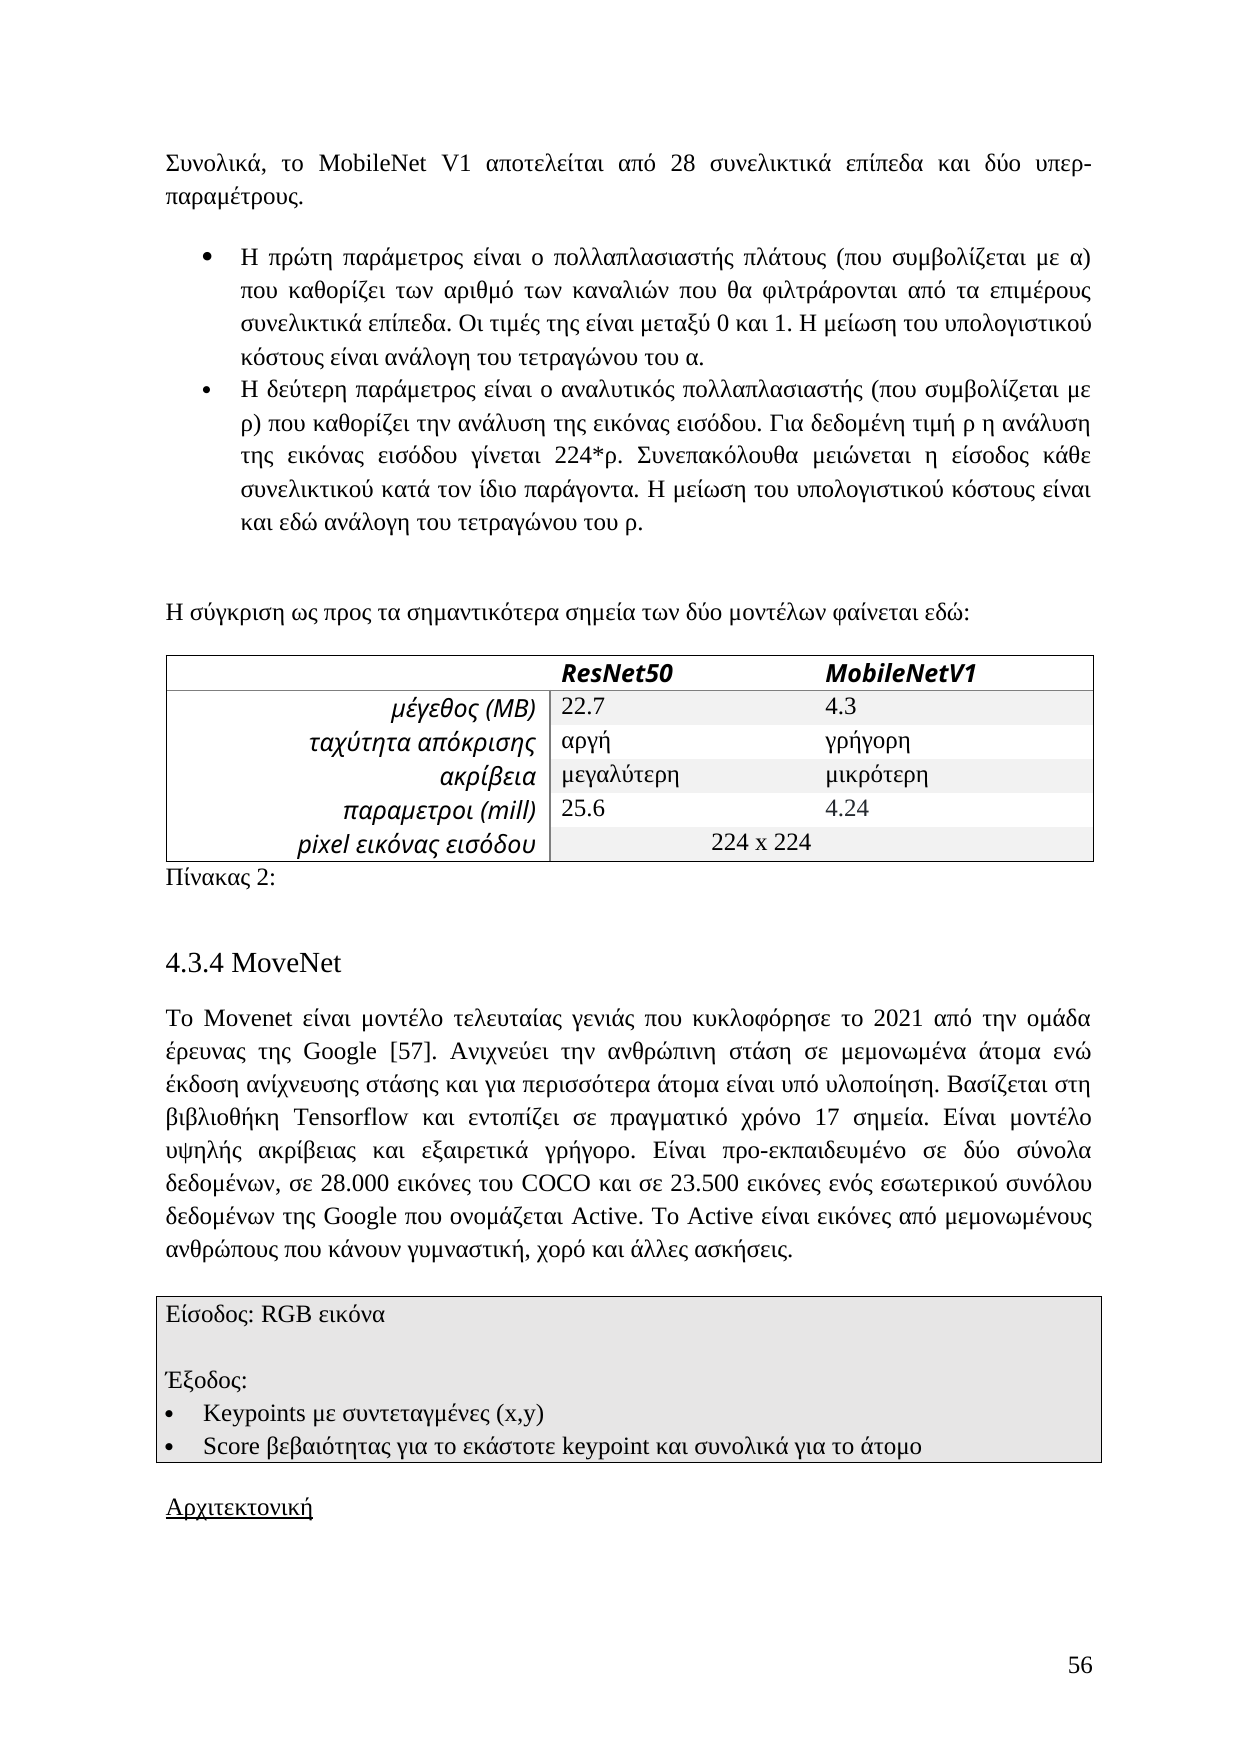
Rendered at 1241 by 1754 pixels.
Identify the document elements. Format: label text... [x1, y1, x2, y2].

table_cell γρήγορη [814, 725, 1093, 759]
table_header [167, 656, 550, 690]
table_cell 22.7 [551, 691, 814, 725]
list Η δεύτερη παράμετρος είναι ο αναλυτικός πολλαπλασιαστής (που συμβολίζεται με ρ) που καθορίζει την ανάλυση της εικόνας εισόδου. Για δεδομένη τιμή ρ η ανάλυση της εικόνας εισόδου γίνεται 224*ρ. Συνεπακόλουθα μειώνεται η είσοδος κάθε συνελικτικού κατά τον ίδιο παράγοντα. Η μείωση του υπολογιστικού κόστους είναι και εδώ ανάλογη του τετραγώνου του ρ. [203, 374, 1092, 535]
table_cell μεγαλύτερη [551, 759, 814, 793]
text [165, 1492, 1092, 1554]
table_cell pixel εικόνας εισόδου [167, 827, 549, 861]
text Είσοδος: RGB εικόνα [157, 1297, 1101, 1328]
table_cell μέγεθος (MB) [167, 691, 549, 725]
text Έξοδος: [157, 1362, 1101, 1394]
table_cell παραμετροι (mill) [167, 793, 549, 827]
text To Movenet είναι μοντέλο τελευταίας γενιάς που κυκλοφόρησε το 2021 από την ομάδα έρευνας της Google [57]. Ανιχνεύει την ανθρώπινη στάση σε μεμονωμένα άτομα ενώ έκδοση ανίχνευσης στάσης και για περισσότερα άτομα είναι υπό υλοποίηση. Βασίζεται στη βιβλιοθήκη Tensorflow και εντοπίζει σε πραγματικό χρόνο 17 σημεία. Είναι μοντέλο υψηλής ακρίβειας και εξαιρετικά γρήγορο. Είναι προ-εκπαιδευμένο σε δύο σύνολα δεδομένων, σε 28.000 εικόνες του COCO και σε 23.500 εικόνες ενός εσωτερικού συνόλου δεδομένων της Google που ονομάζεται Active. To Active είναι εικόνες από μεμονωμένους ανθρώπους που κάνουν γυμναστική, χορό και άλλες ασκήσεις. [165, 1003, 1092, 1263]
table_cell 25.6 [551, 793, 814, 827]
list Keypoints με συντεταγμένες (x,y) [157, 1395, 1101, 1427]
table_cell αργή [551, 725, 814, 759]
text Συνολικά, το MobileNet V1 αποτελείται από 28 συνελικτικά επίπεδα και δύο υπερ-παραμέτρους. [165, 148, 1092, 209]
subtitle 4.3.4 MoveNet [165, 945, 1092, 978]
list Score βεβαιότητας για το εκάστοτε keypoint και συνολικά για το άτομο [157, 1428, 1101, 1462]
table_cell μικρότερη [814, 759, 1093, 793]
table_cell 4.24 [814, 793, 1093, 827]
list Η πρώτη παράμετρος είναι ο πολλαπλασιαστής πλάτους (που συμβολίζεται με α) που καθορίζει των αριθμό των καναλιών που θα φιλτράρονται από τα επιμέρους συνελικτικά επίπεδα. Οι τιμές της είναι μεταξύ 0 και 1. Η μείωση του υπολογιστικού κόστους είναι ανάλογη του τετραγώνου του α. [203, 242, 1092, 370]
text Πίνακας 2: [165, 862, 1092, 891]
table_header ResNet50 [550, 656, 814, 690]
table_header MobileNetV1 [814, 656, 1093, 690]
text Η σύγκριση ως προς τα σημαντικότερα σημεία των δύο μοντέλων φαίνεται εδώ: [165, 597, 1092, 626]
table_cell 224 x 224 [551, 827, 1093, 861]
table_cell 4.3 [814, 691, 1093, 725]
table_cell ταχύτητα απόκρισης [167, 725, 549, 759]
table_cell ακρίβεια [167, 759, 549, 793]
